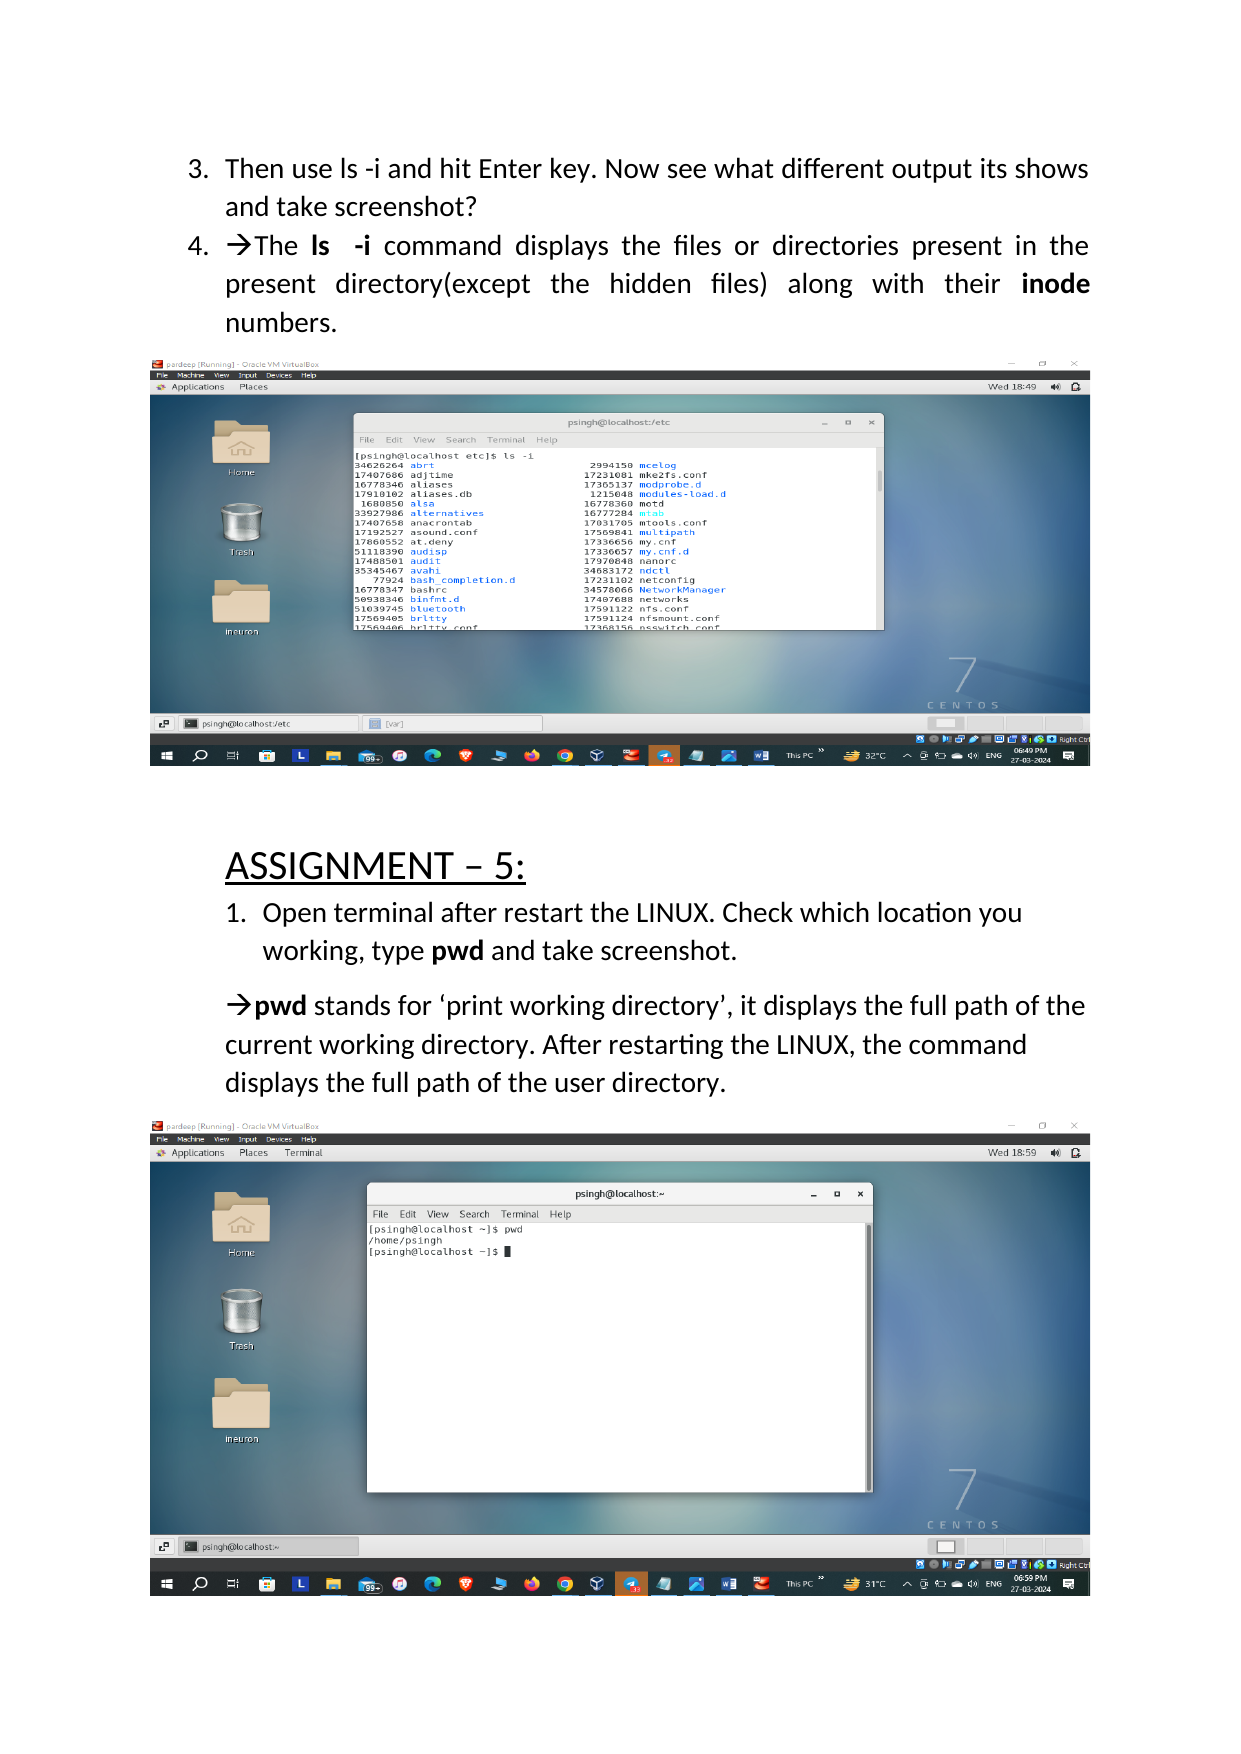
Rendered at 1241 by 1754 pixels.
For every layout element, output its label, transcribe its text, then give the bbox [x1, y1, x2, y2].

text pwd stands for ‘print working directory’, it displays the full path of the current working directory. After restarting the LINUX, the command displays the full path of the user directory. [225, 987, 1090, 1100]
list Then use ls -i and hit Enter key. Now see what different output its shows and take screenshot? [187, 150, 1090, 224]
picture [150, 358, 1091, 766]
picture [150, 1119, 1091, 1596]
list Open terminal after restart the LINUX. Check which location you working, type pwd and take screenshot. [225, 894, 1090, 968]
list The ls -i command displays the files or directories present in the present directory(except the hidden files) along with their inode numbers. [187, 227, 1090, 339]
list ASSIGNMENT – 5: [225, 839, 1090, 890]
